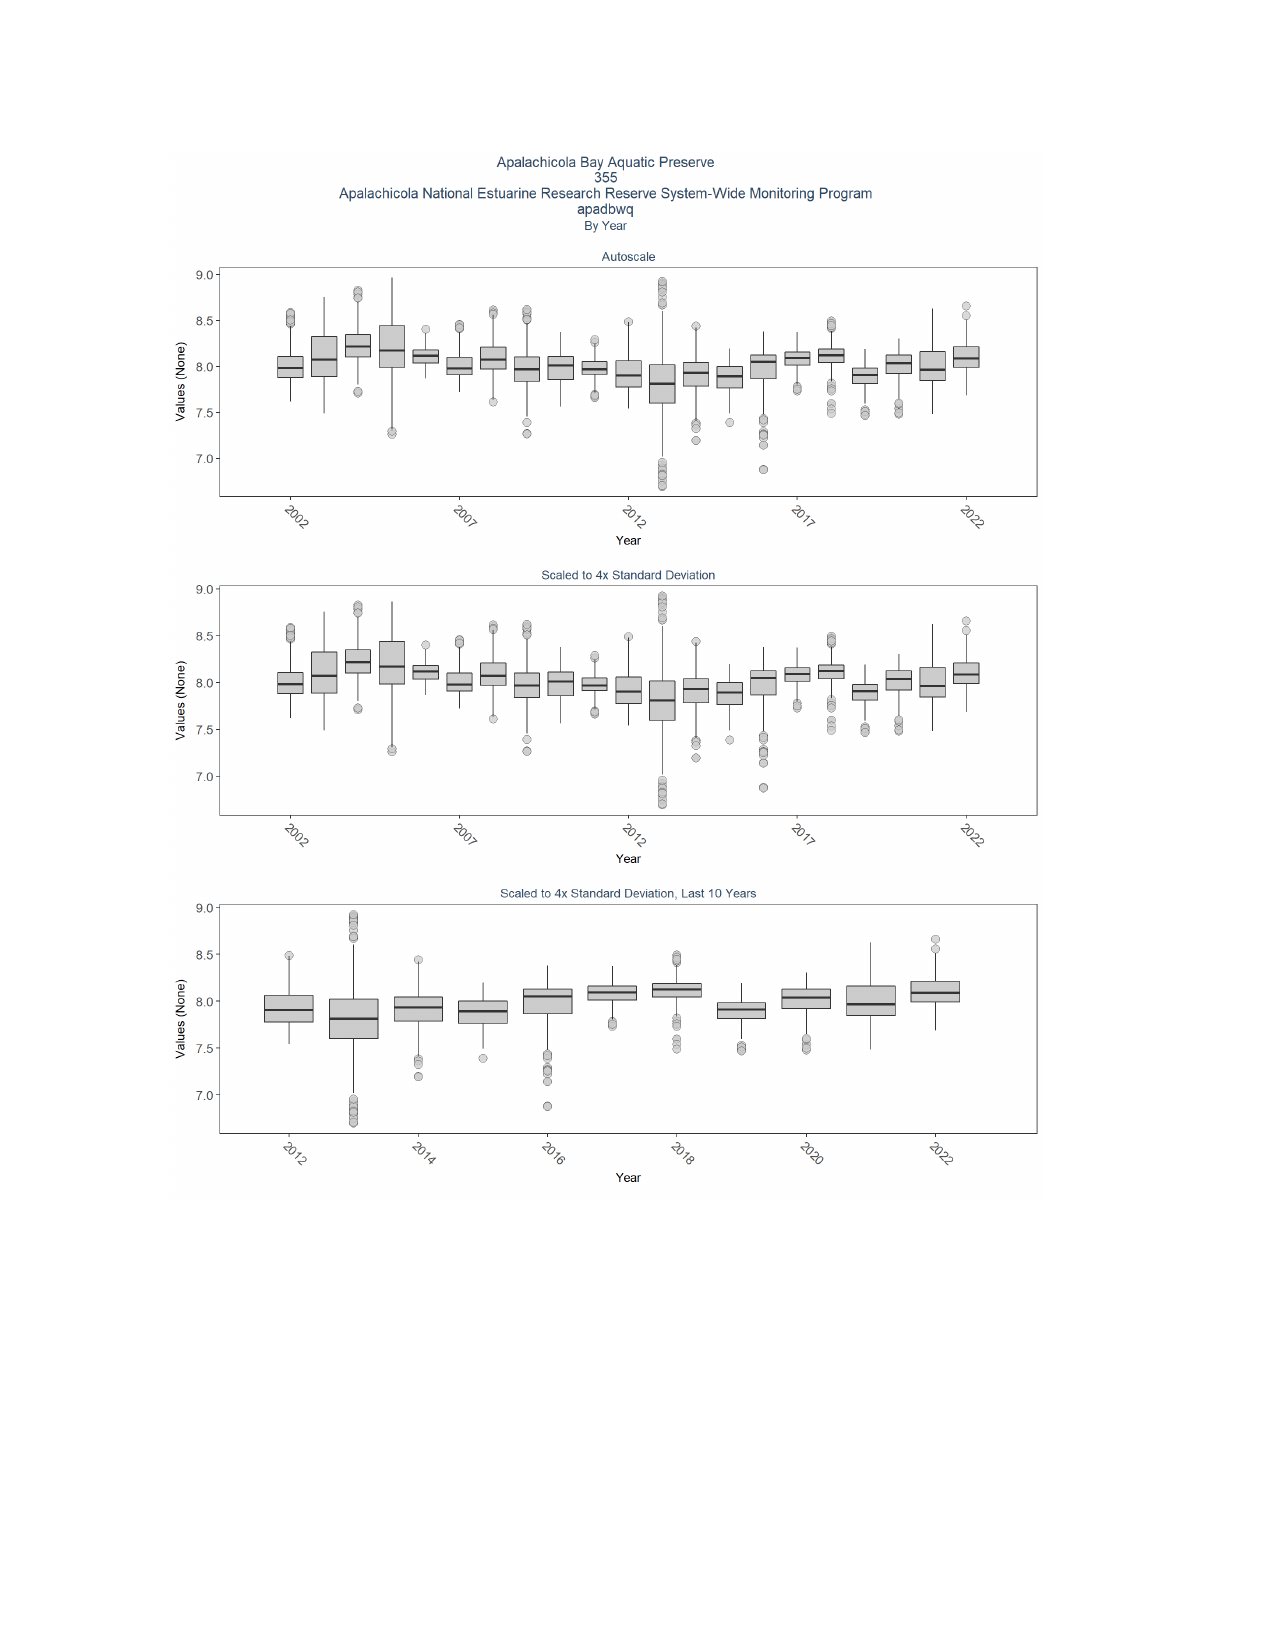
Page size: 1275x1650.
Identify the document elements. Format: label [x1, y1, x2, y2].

picture [168, 150, 1044, 1200]
